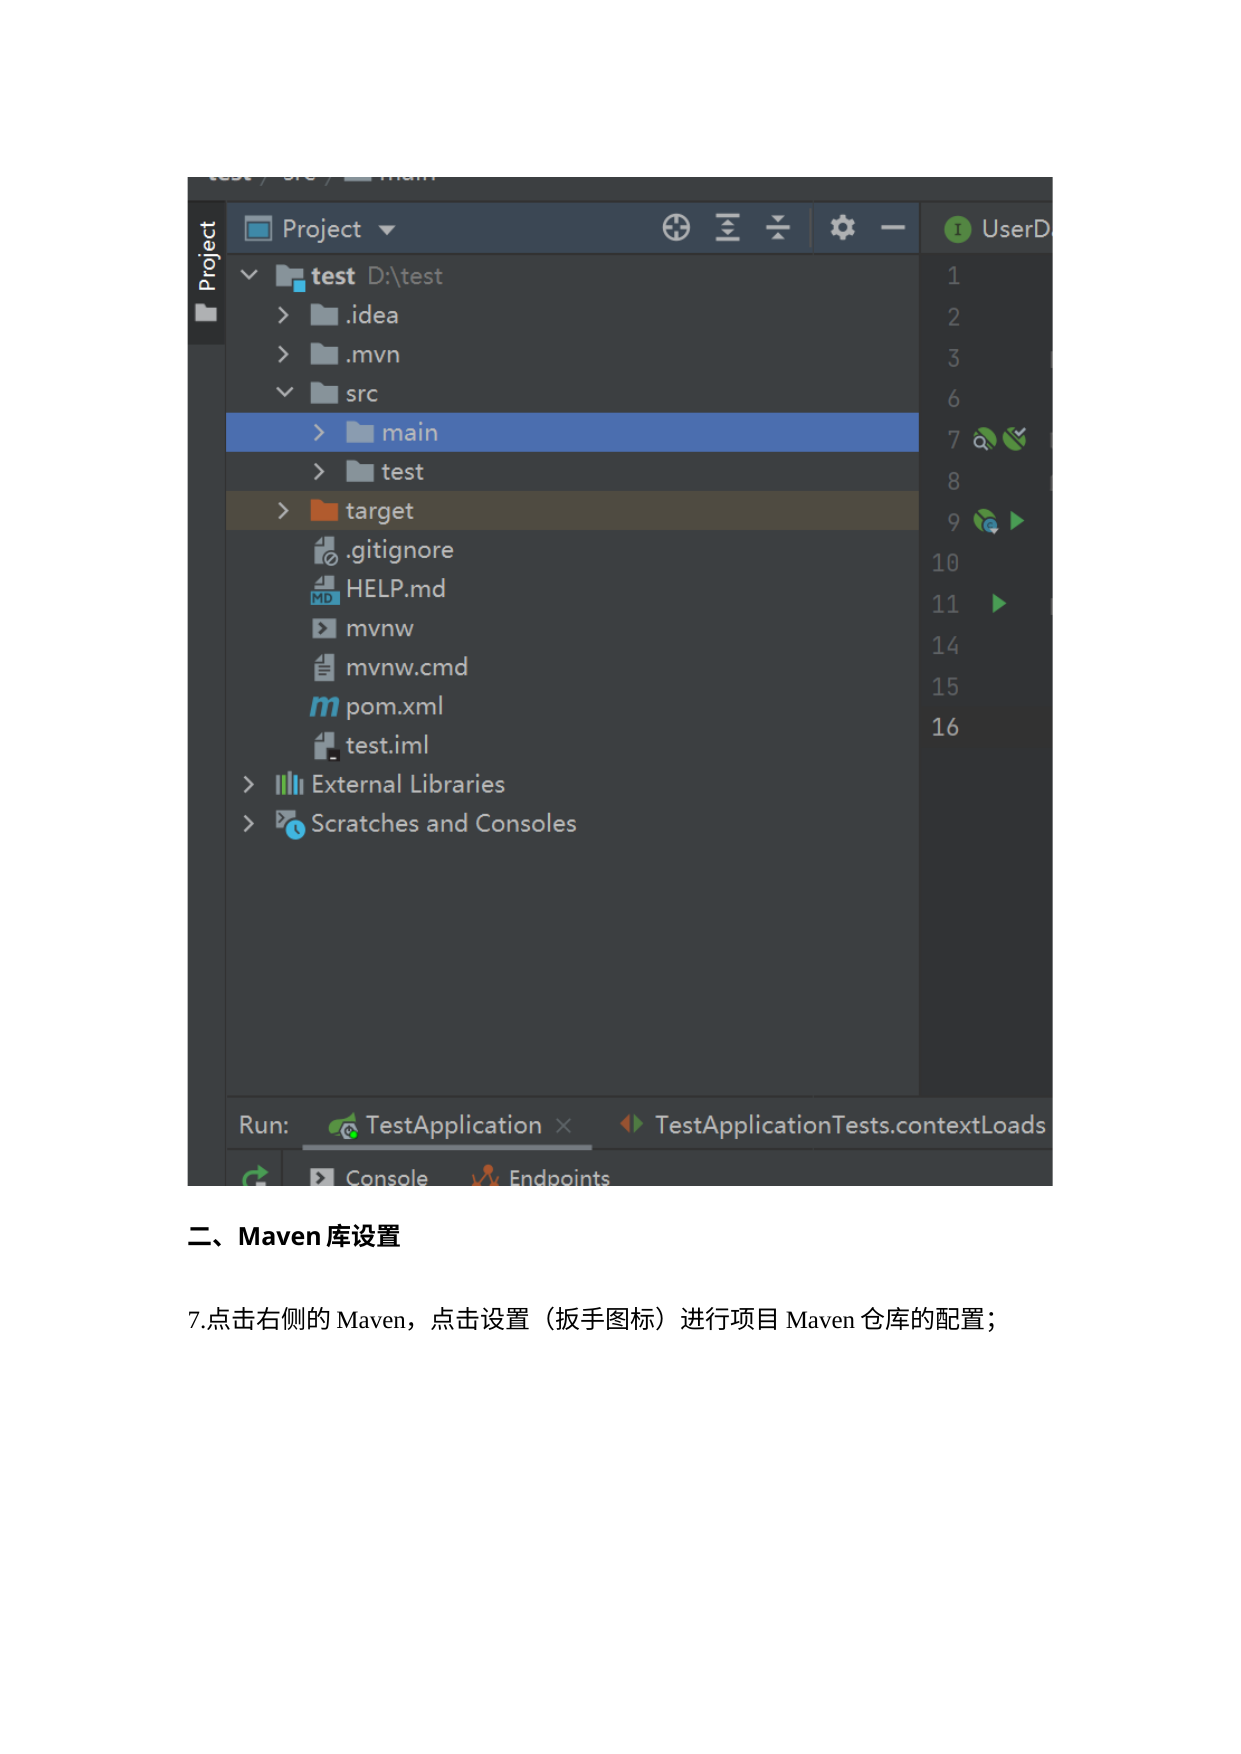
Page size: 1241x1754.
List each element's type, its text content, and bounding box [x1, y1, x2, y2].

picture [187, 177, 1053, 1186]
text 7.点击右侧的Maven，点击设置（扳手图标）进行项目Maven仓库的配置； [187, 1285, 1053, 1350]
text 二、Maven库设置 [187, 1202, 1053, 1267]
